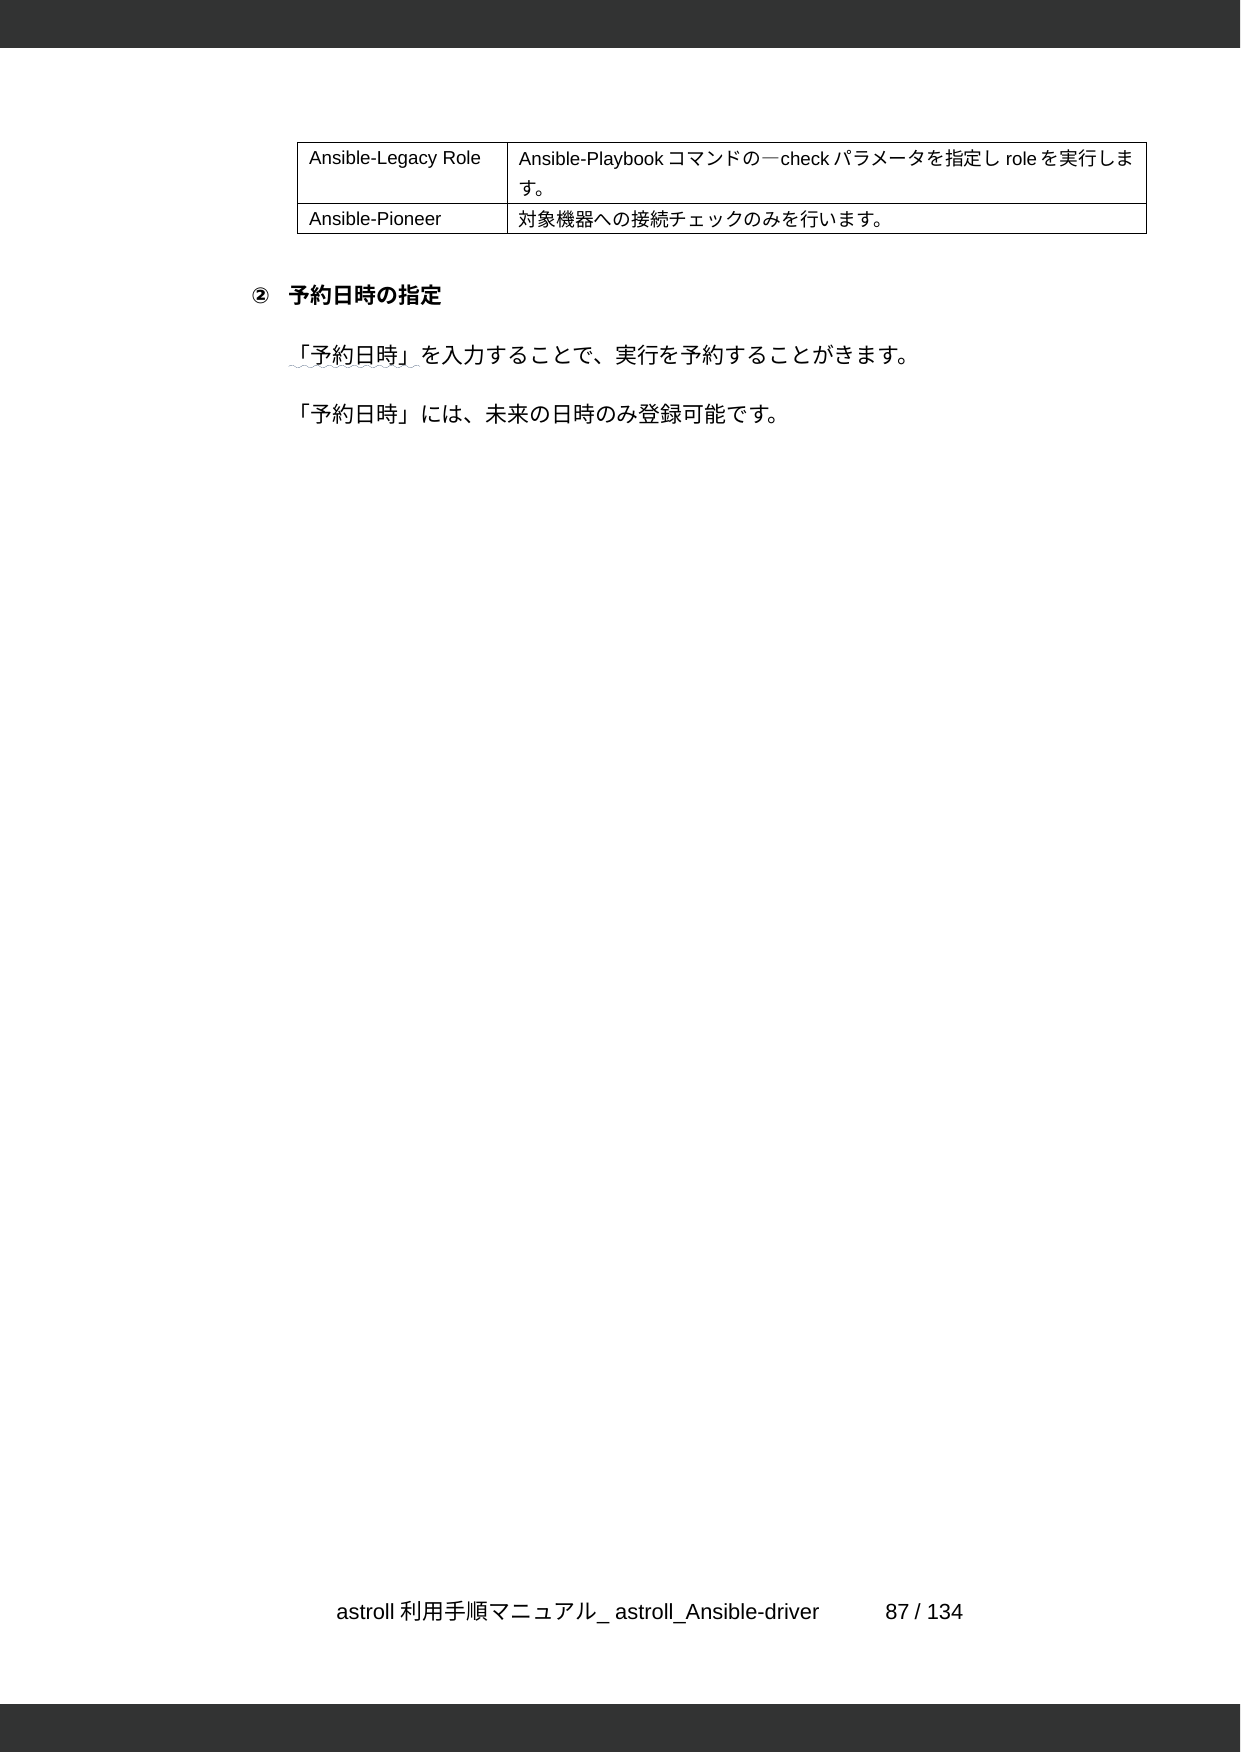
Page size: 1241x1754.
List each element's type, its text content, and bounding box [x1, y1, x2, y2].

list 予約日時の指定 「予約日時」を入力することで、実行を予約することがきます。 「予約日時」には、未来の日時のみ登録可能です。 [251, 264, 1152, 443]
table_cell Ansible-Pioneer [298, 204, 507, 233]
table_cell Ansible-Playbookコマンドの—checkパラメータを指定しroleを実行します。 [508, 143, 1146, 202]
picture [0, 0, 1241, 48]
picture [0, 1704, 1241, 1752]
table_cell Ansible-Legacy Role [298, 143, 507, 202]
table_cell 対象機器への接続チェックのみを行います。 [508, 204, 1146, 233]
